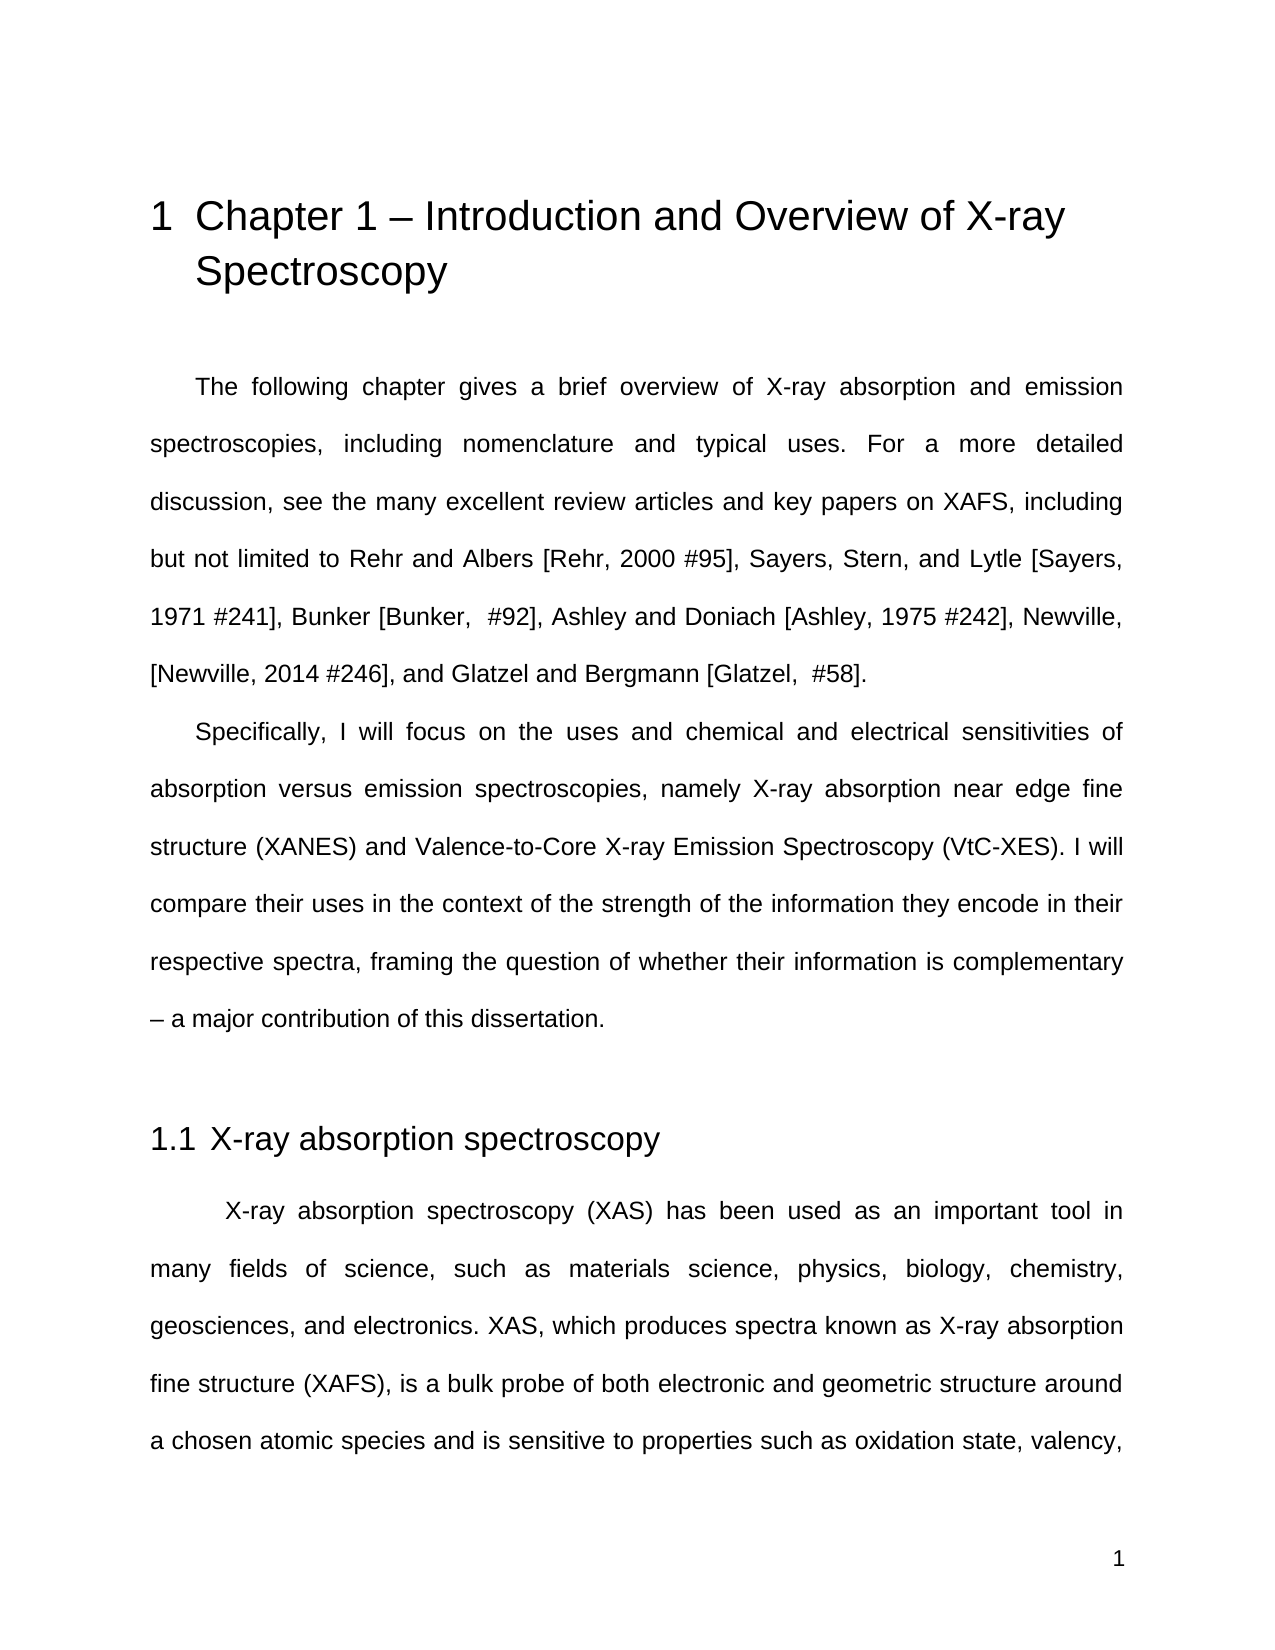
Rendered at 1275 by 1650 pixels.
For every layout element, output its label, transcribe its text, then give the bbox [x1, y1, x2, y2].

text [150, 1196, 1125, 1455]
subtitle X-ray absorption spectroscopy [150, 1119, 1125, 1158]
text Specifically, I will focus on the uses and chemical and electrical sensitivities of absorption versus emission spectroscopies, namely X-ray absorption near edge fine structure (XANES) and Valence-to-Core X-ray Emission Spectroscopy (VtC-XES). I will compare their uses in the context of the strength of the information they encode in their respective spectra, framing the question of whether their information is complementary – a major contribution of this dissertation. [150, 717, 1125, 1033]
text The following chapter gives a brief overview of X-ray absorption and emission spectroscopies, including nomenclature and typical uses. For a more detailed discussion, see the many excellent review articles and key papers on XAFS, including but not limited to Rehr and Albers [Rehr, 2000 #95], Sayers, Stern, and Lytle [Sayers, 1971 #241], Bunker [Bunker, #92], Ashley and Doniach [Ashley, 1975 #242], Newville, [Newville, 2014 #246], and Glatzel and Bergmann [Glatzel, #58]. [150, 372, 1125, 688]
subtitle Chapter 1 – Introduction and Overview of X-ray Spectroscopy [150, 192, 1125, 295]
